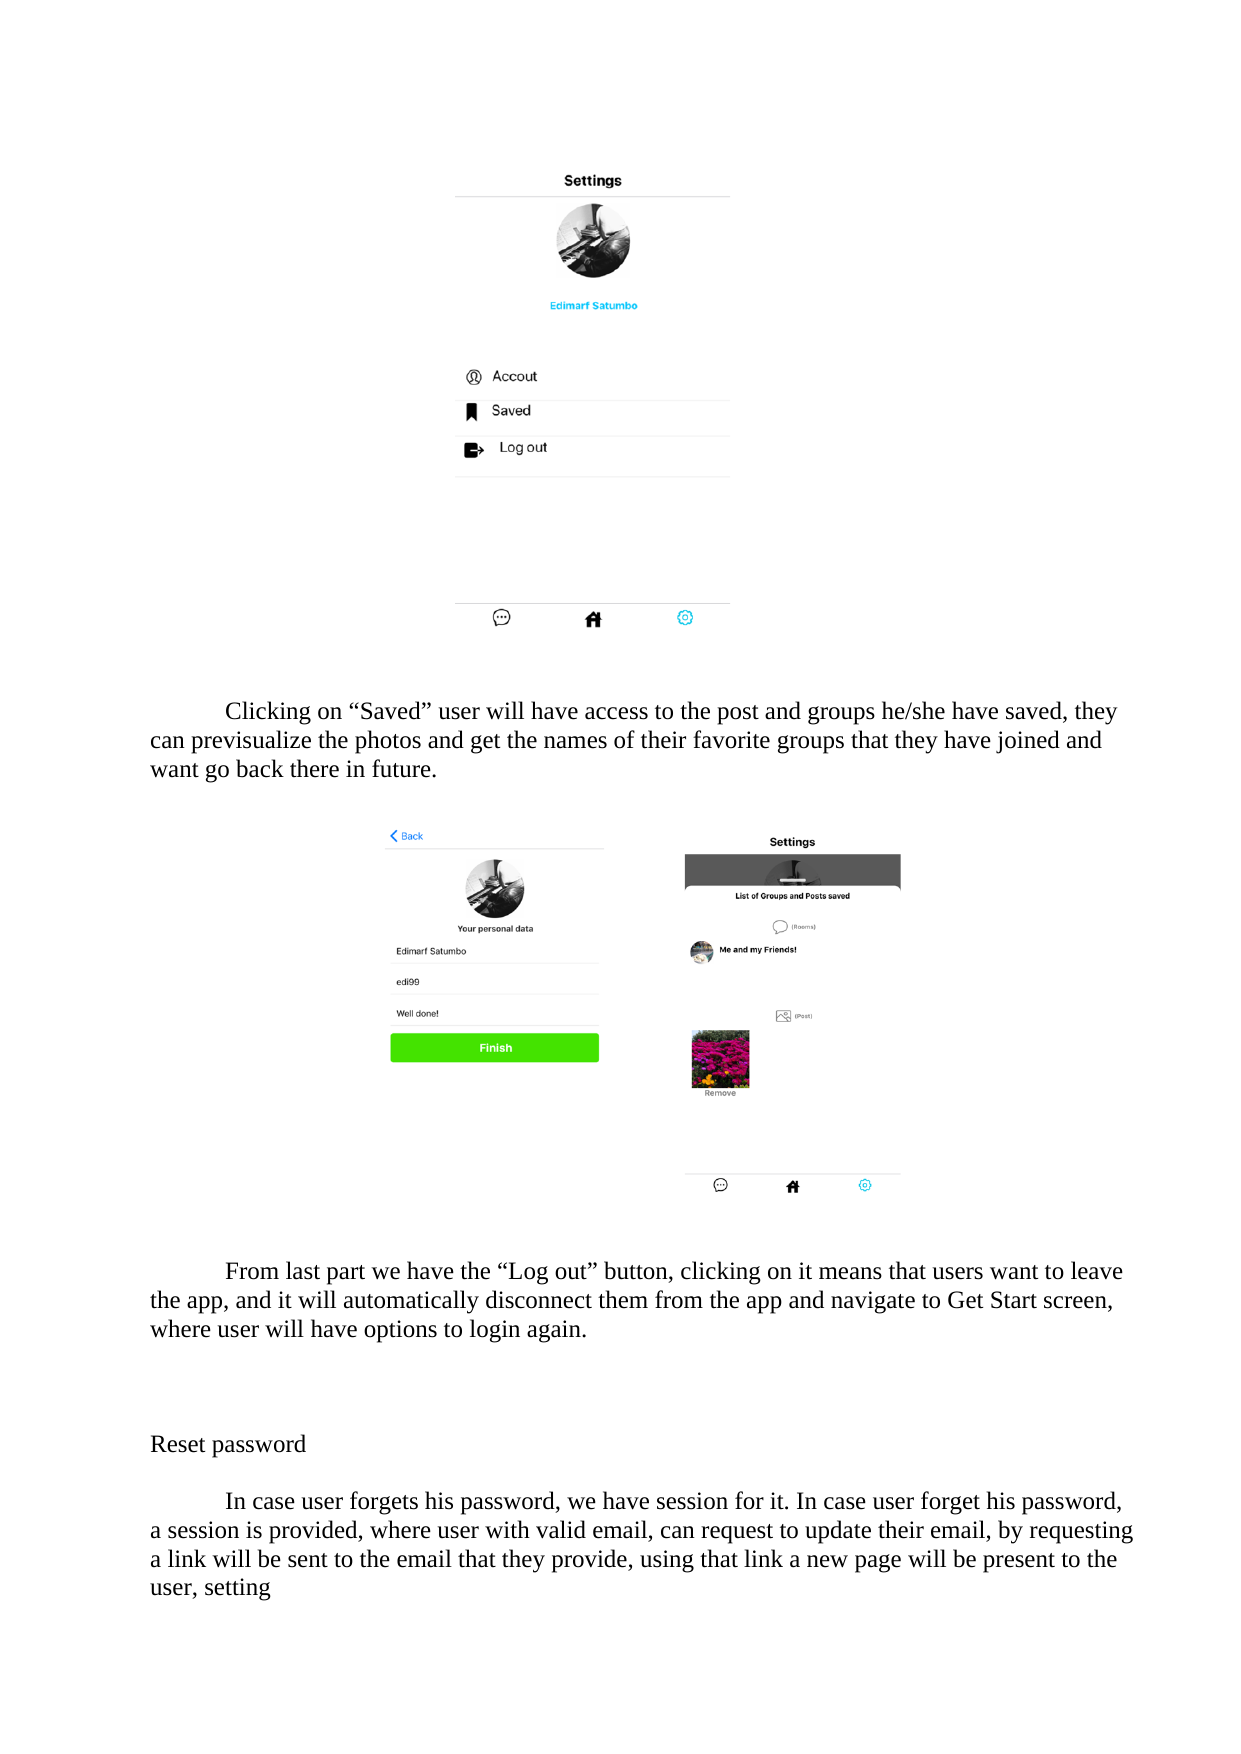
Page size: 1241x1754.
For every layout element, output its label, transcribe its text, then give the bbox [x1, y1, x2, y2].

text Reset password [150, 1429, 1135, 1457]
picture [384, 811, 605, 1202]
text In case user forgets his password, we have session for it. In case user forget his password, a session is provided, where user with valid email, can request to update their email, by requesting a link will be sent to the email that they provide, using that link a new page will be present to the user, setting [150, 1486, 1135, 1601]
text From last part we have the “Log out” button, clicking on it means that users want to leave the app, and it will automatically disconnect them from the app and navigate to Get Start screen, where user will have options to login again. [150, 1256, 1135, 1342]
picture [684, 817, 901, 1202]
text Clicking on “Saved” user will have access to the post and groups he/she have saved, they can previsualize the photos and get the names of their favorite groups that they have joined and want go back there in future. [150, 696, 1135, 783]
picture [455, 150, 730, 639]
